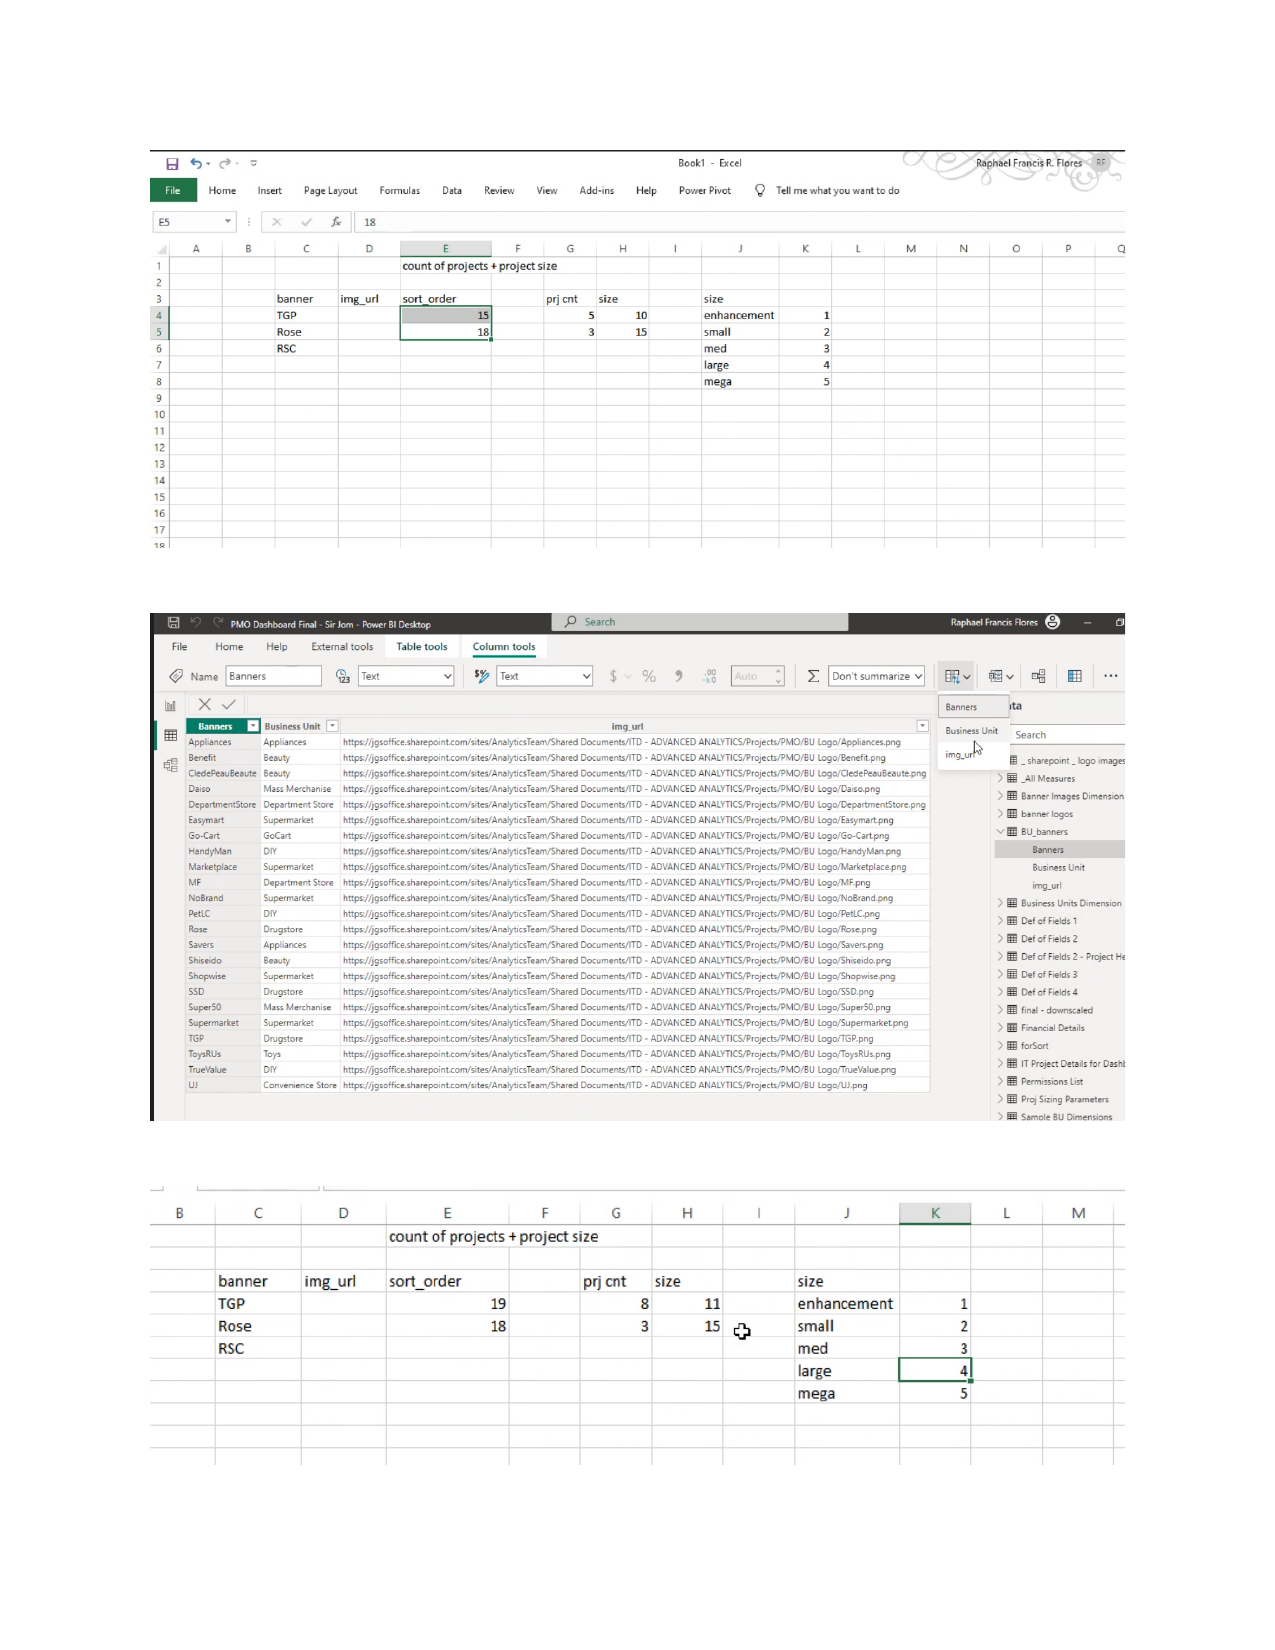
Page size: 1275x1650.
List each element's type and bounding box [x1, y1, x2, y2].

picture [150, 150, 1125, 548]
picture [150, 613, 1125, 1121]
picture [150, 1186, 1125, 1465]
